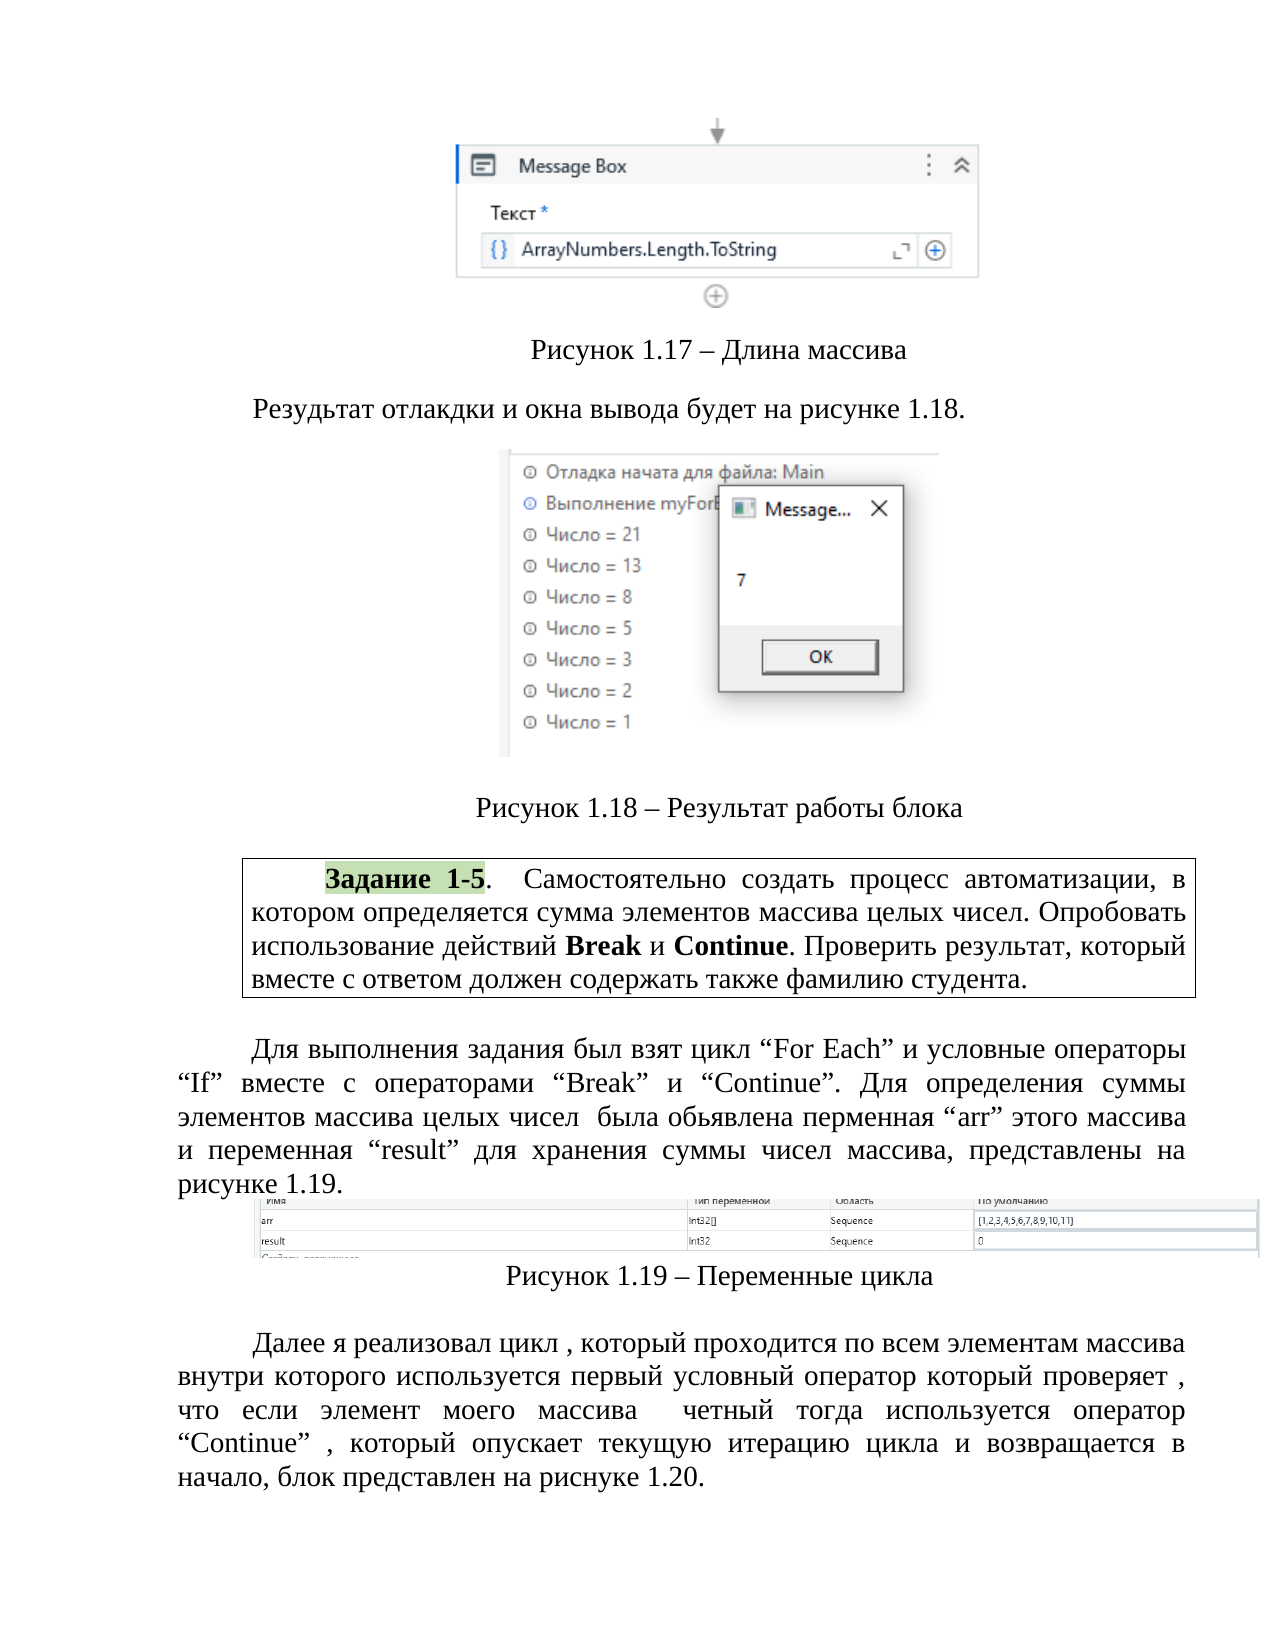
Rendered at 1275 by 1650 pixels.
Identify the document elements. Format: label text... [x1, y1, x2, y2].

picture [499, 449, 939, 757]
text Для выполнения задания был взят цикл “For Each” и условные операторы “If” вместе с операторами “Break” и “Continue”. Для определения суммы элементов массива целых чисел была обьявлена перменная “arr” этого массива и переменная “result” для хранения суммы чисел массива, представлены на рисунке 1.19. [177, 1032, 1186, 1199]
text Резудьтат отлакдки и окна вывода будет на рисунке 1.18. [177, 391, 1186, 424]
text Далее я реализовал цикл , который проходится по всем элементам массива внутри которого используется первый условный оператор который проверяет , что если элемент моего массива четный тогда используется оператор “Continue” , который опускает текущую итерацию цикла и возвращается в начало, блок представлен на риснуке 1.20. [177, 1325, 1186, 1493]
picture [251, 1199, 1261, 1258]
text Рисунок 1.18 – Результат работы блока [177, 791, 1186, 824]
text Задание 1-5. Самостоятельно создать процесс автоматизации, в котором определяется сумма элементов массива целых чисел. Опробовать использование действий Break и Continue. Проверить результат, который вместе с ответом должен содержать также фамилию студента. [243, 859, 1195, 997]
text Рисунок 1.17 – Длина массива [177, 332, 1186, 366]
text Рисунок 1.19 – Переменные цикла [177, 1258, 1186, 1291]
picture [442, 118, 995, 308]
